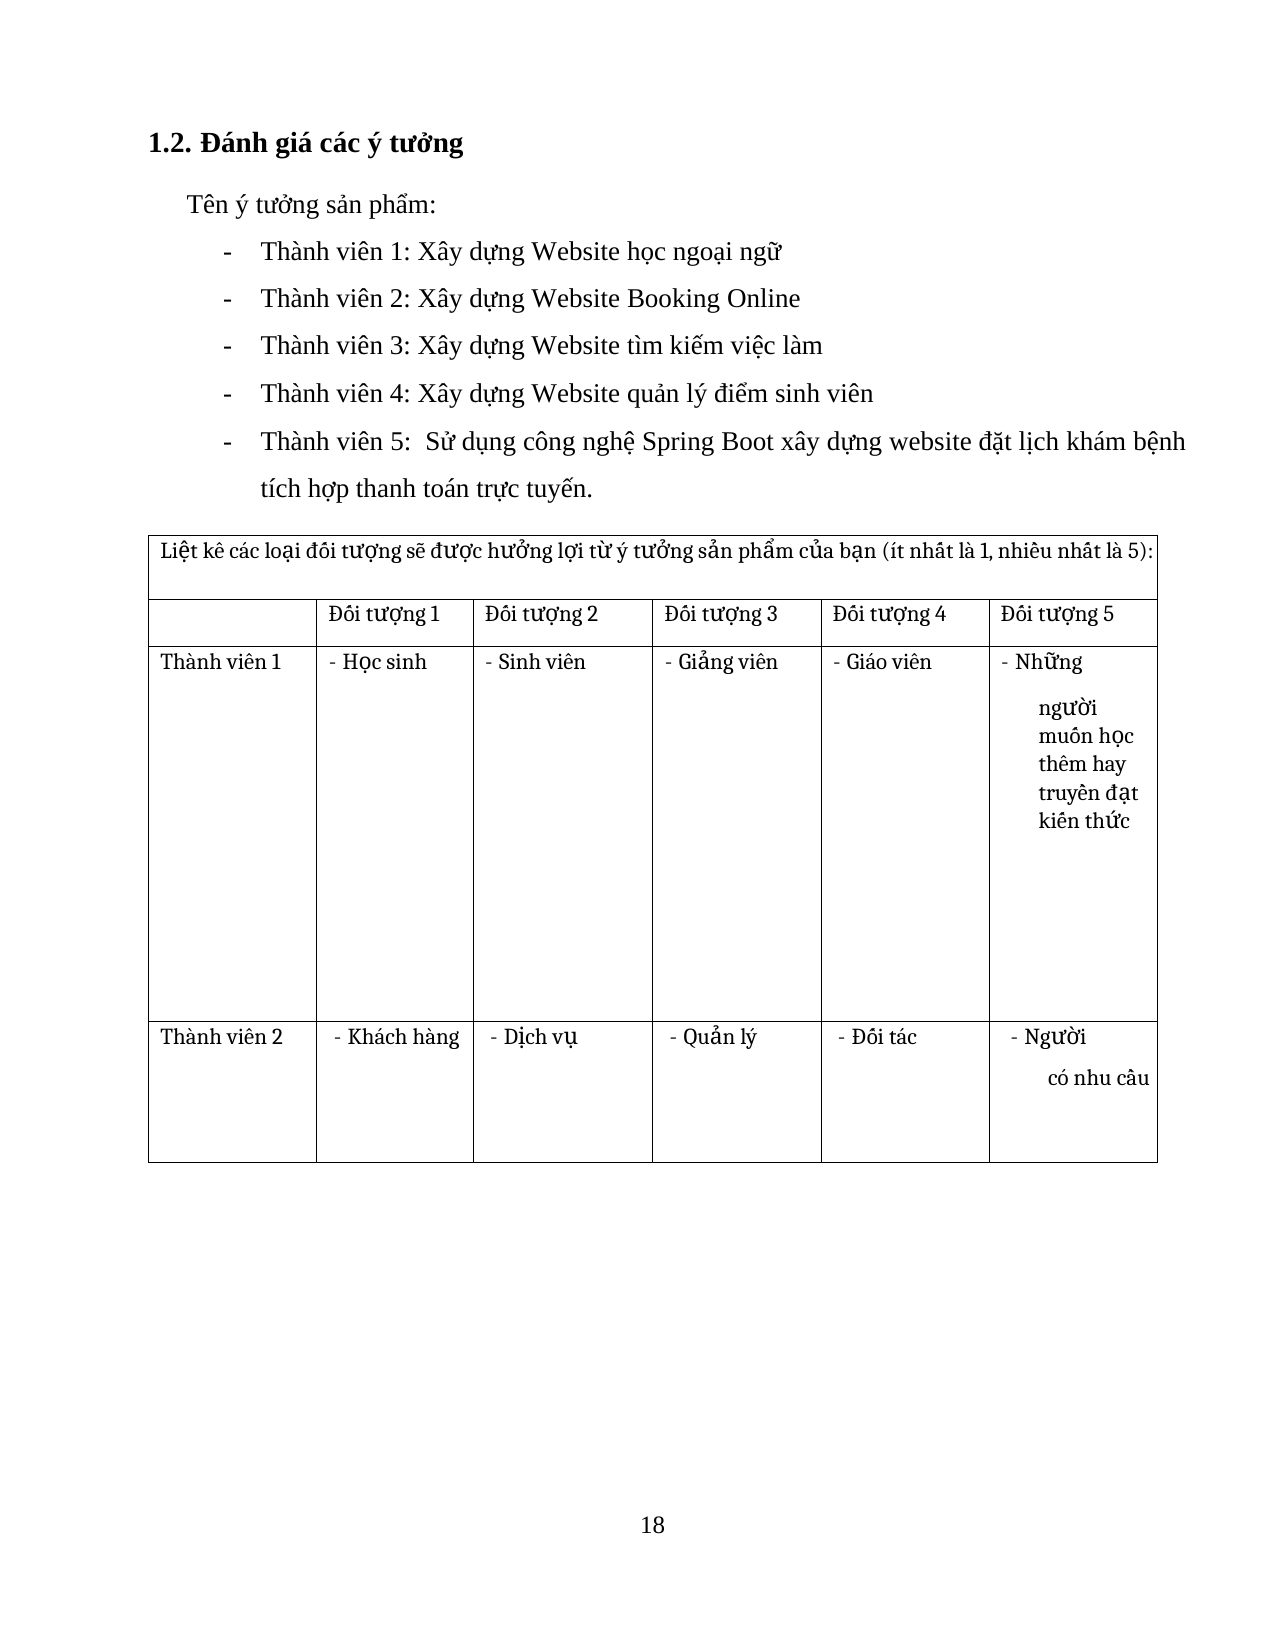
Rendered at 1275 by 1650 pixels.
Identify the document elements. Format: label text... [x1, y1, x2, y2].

table_cell Thành viên 2 [149, 1022, 316, 1162]
table_cell - Giáo viên [822, 647, 989, 1021]
list Thành viên 4: Xây dựng Website quản lý điểm sinh viên [223, 377, 1188, 408]
table_cell - Giảng viên [653, 647, 821, 1021]
table_cell - Dịch vụ [474, 1022, 652, 1162]
table_cell [149, 600, 316, 646]
list Thành viên 3: Xây dựng Website tìm kiếm việc làm [223, 329, 1188, 361]
table_cell Thành viên 1 [149, 647, 316, 1021]
table_cell Đối tượng 3 [653, 600, 821, 646]
table_cell - Khách hàng [317, 1022, 473, 1162]
table_cell - Học sinh [317, 647, 473, 1021]
table_cell Đối tượng 2 [474, 600, 652, 646]
subtitle 1.2. Đánh giá các ý tưởng [148, 125, 1208, 159]
list Thành viên 5: Sử dụng công nghệ Spring Boot xây dựng website đặt lịch khám bệnh tích hợp thanh toán trực tuyến. [223, 425, 1188, 503]
text Tên ý tưởng sản phẩm: [186, 188, 1188, 219]
table_cell - Đối tác [822, 1022, 989, 1162]
table_cell Đối tượng 1 [317, 600, 473, 646]
list Thành viên 1: Xây dựng Website học ngoại ngữ [223, 235, 1188, 266]
table_cell - Sinh viên [474, 647, 652, 1021]
table_cell - Người có nhu cầu [990, 1022, 1157, 1162]
table_cell Đối tượng 4 [822, 600, 989, 646]
table_header Liệt kê các loại đối tượng sẽ được hưởng lợi từ ý tưởng sản phẩm của bạn (ít nhất là 1, nhiều nhất là 5): [149, 536, 1157, 598]
table_cell - Những người muốn học thêm hay truyền đạt kiến thức [990, 647, 1157, 1021]
table_cell - Quản lý [653, 1022, 821, 1162]
list Thành viên 2: Xây dựng Website Booking Online [223, 282, 1188, 313]
table_cell Đối tượng 5 [990, 600, 1157, 646]
